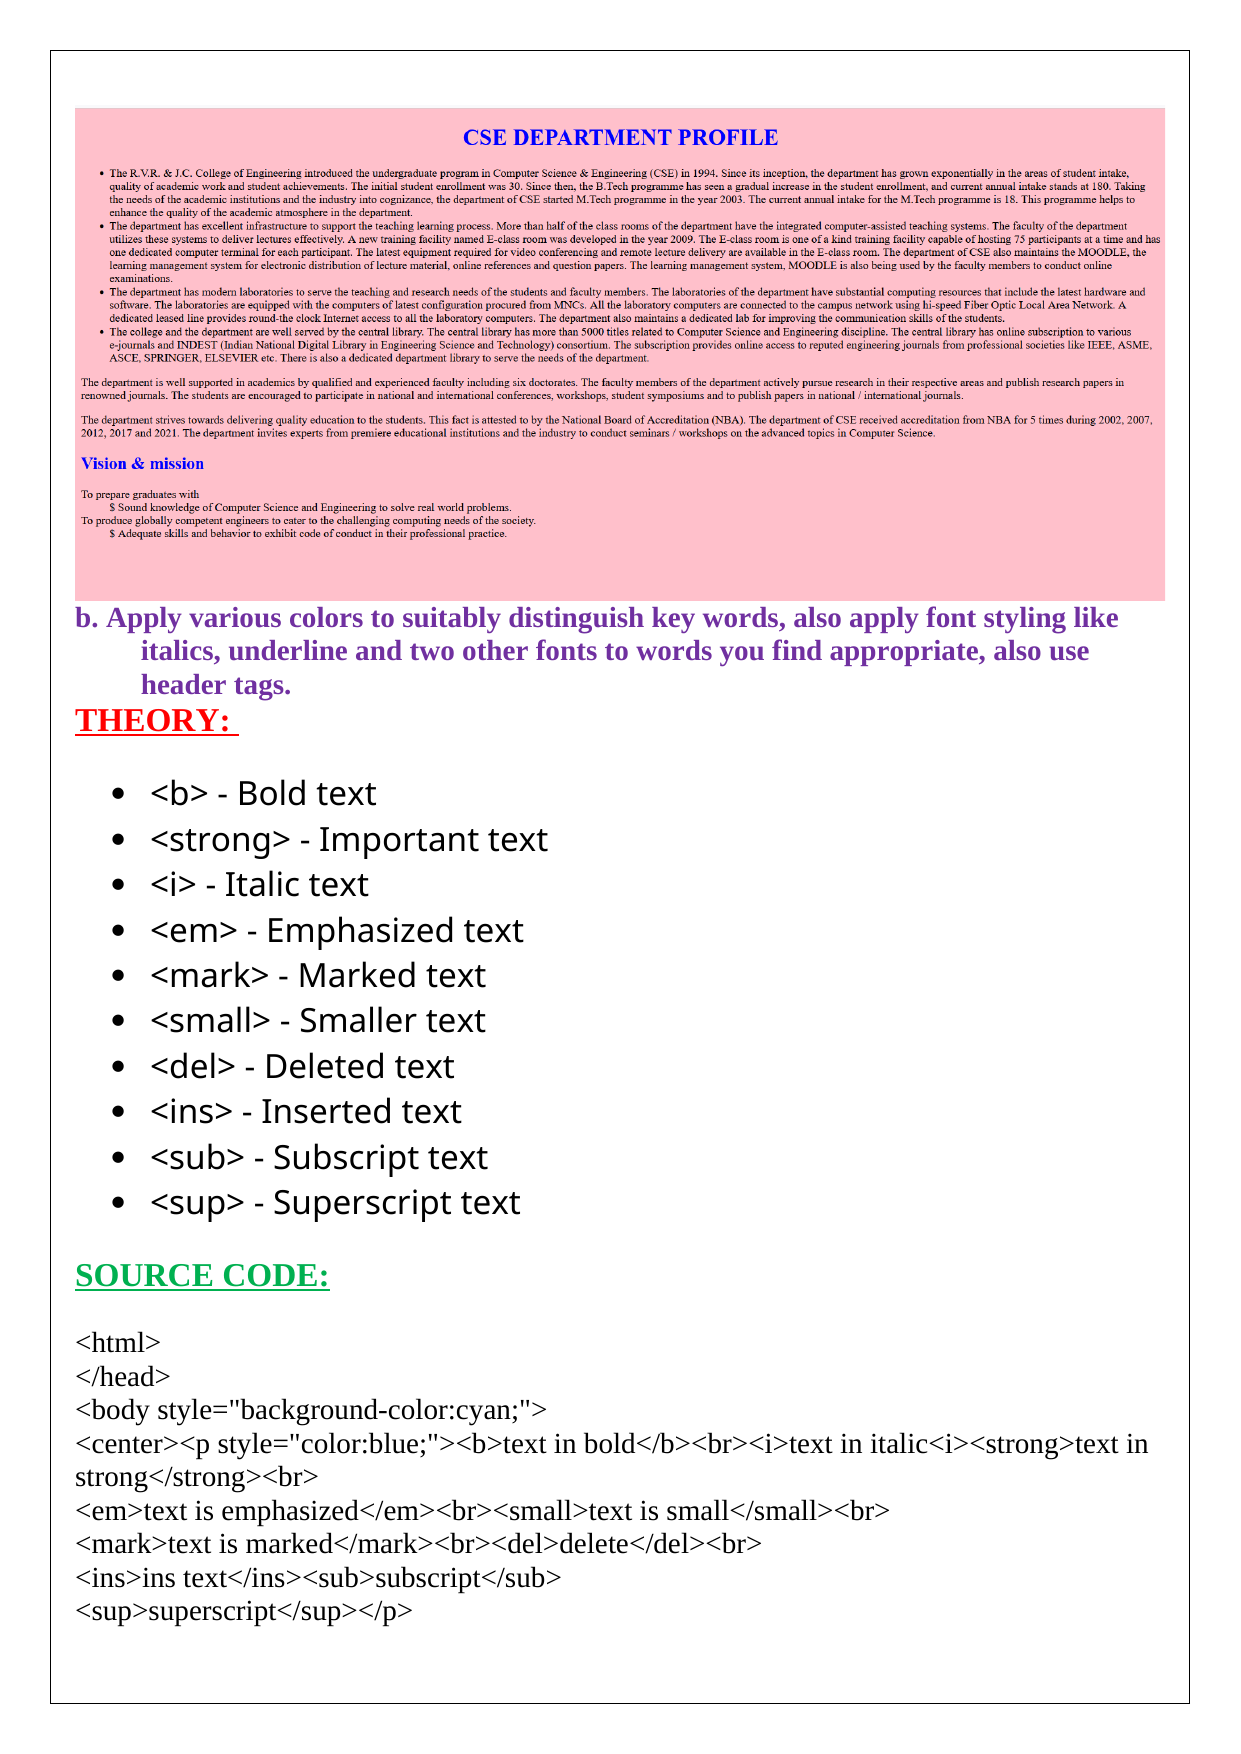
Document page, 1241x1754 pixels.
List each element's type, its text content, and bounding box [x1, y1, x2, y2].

text <ins>ins text</ins><sub>subscript</sub> [75, 1560, 1165, 1593]
list <strong> - Important text [112, 816, 1165, 861]
text SOURCE CODE: [75, 1256, 1165, 1294]
text b. Apply various colors to suitably distinguish key words, also apply font styling like italics, underline and two other fonts to words you find appropriate, also use header tags. [75, 601, 1165, 701]
list <del> - Deleted text [112, 1043, 1165, 1088]
list <ins> - Inserted text [112, 1088, 1165, 1133]
list <sup> - Superscript text [112, 1179, 1165, 1224]
text <em>text is emphasized</em><br><small>text is small</small><br> [75, 1493, 1165, 1526]
list <sub> - Subscript text [112, 1133, 1165, 1179]
text <html> [75, 1325, 1165, 1359]
text </head> [75, 1359, 1165, 1392]
text <center><p style="color:blue;"><b>text in bold</b><br><i>text in italic<i><strong>text in strong</strong><br> [75, 1426, 1165, 1493]
list <b> - Bold text [112, 770, 1165, 816]
text THEORY: [75, 701, 1165, 739]
list <mark> - Marked text [112, 952, 1165, 997]
list <i> - Italic text [112, 861, 1165, 906]
picture [75, 105, 1166, 601]
text <mark>text is marked</mark><br><del>delete</del><br> [75, 1526, 1165, 1560]
list <small> - Smaller text [112, 997, 1165, 1043]
list <em> - Emphasized text [112, 906, 1165, 952]
text <body style="background-color:cyan;"> [75, 1392, 1165, 1426]
text <sup>superscript</sup></p> [75, 1593, 1165, 1627]
